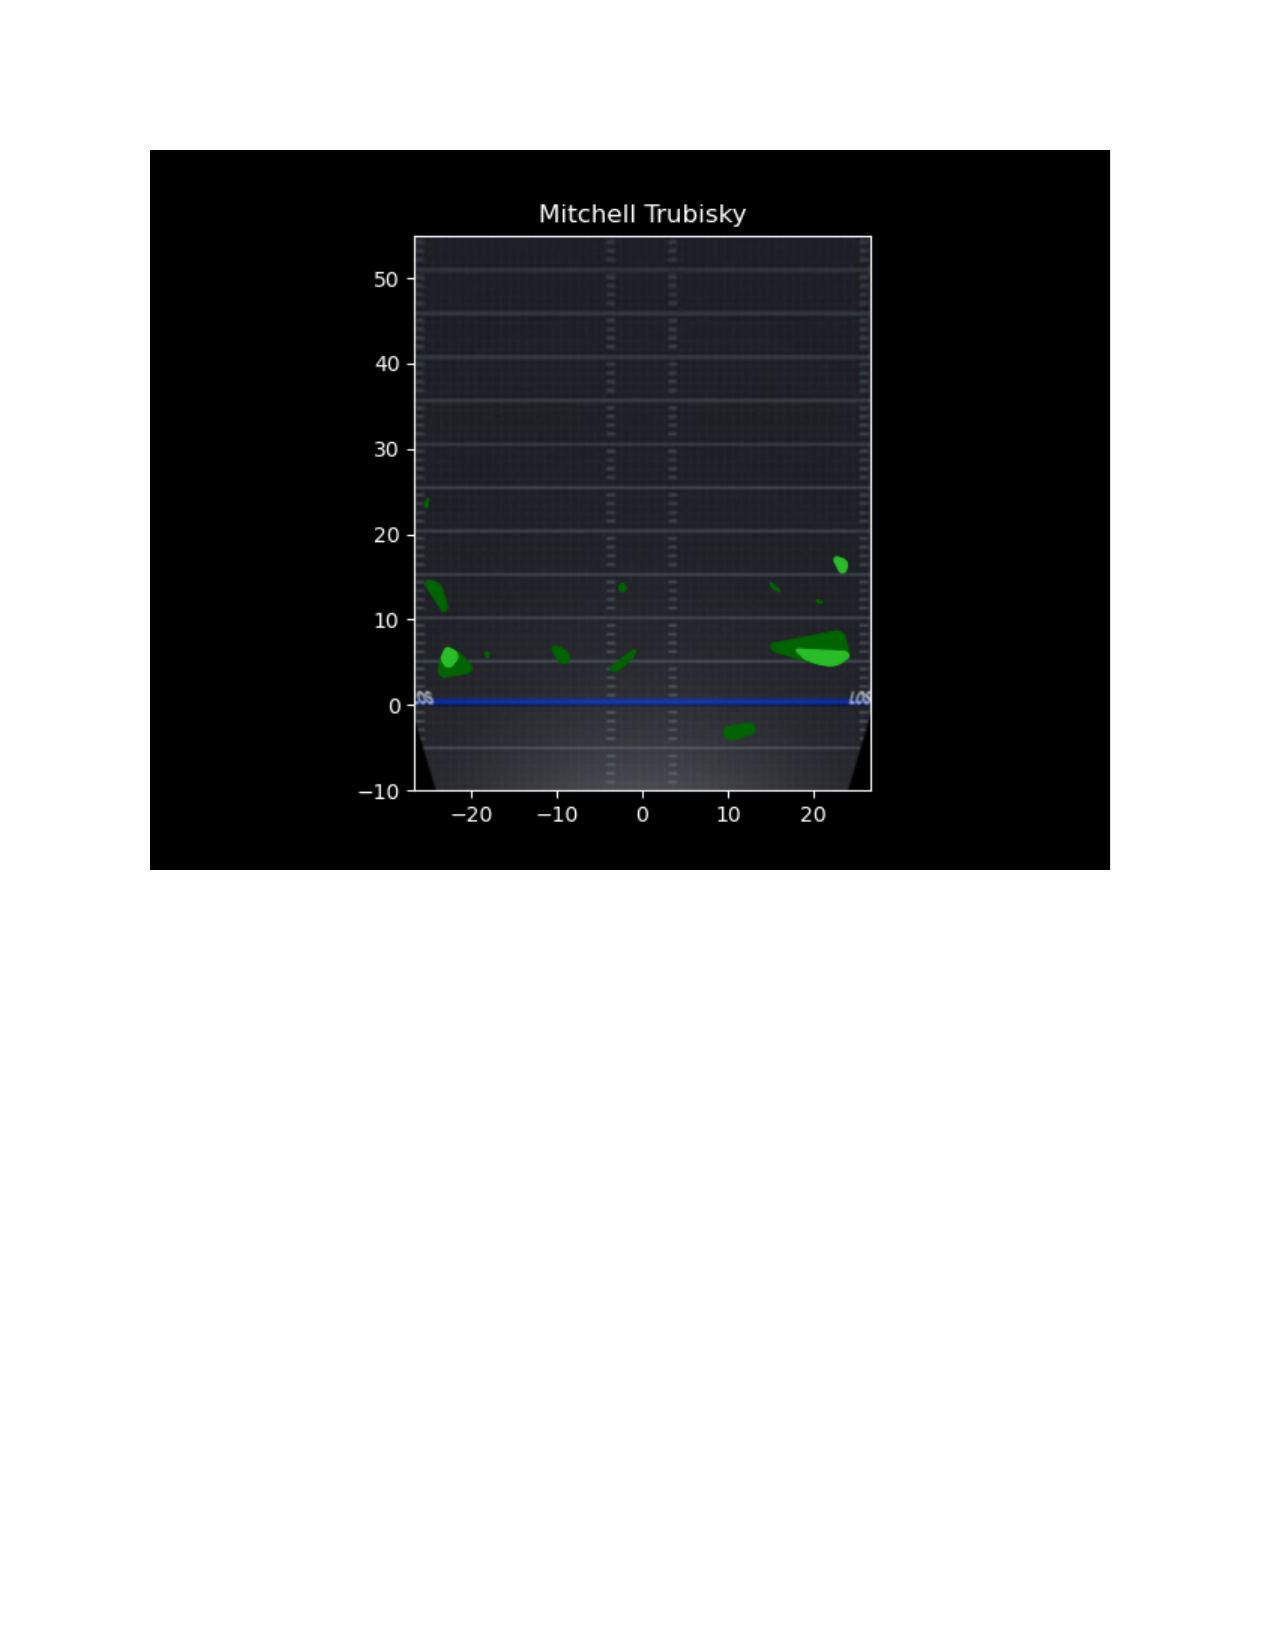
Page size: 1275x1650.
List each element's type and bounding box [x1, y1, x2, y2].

picture [150, 150, 1110, 870]
